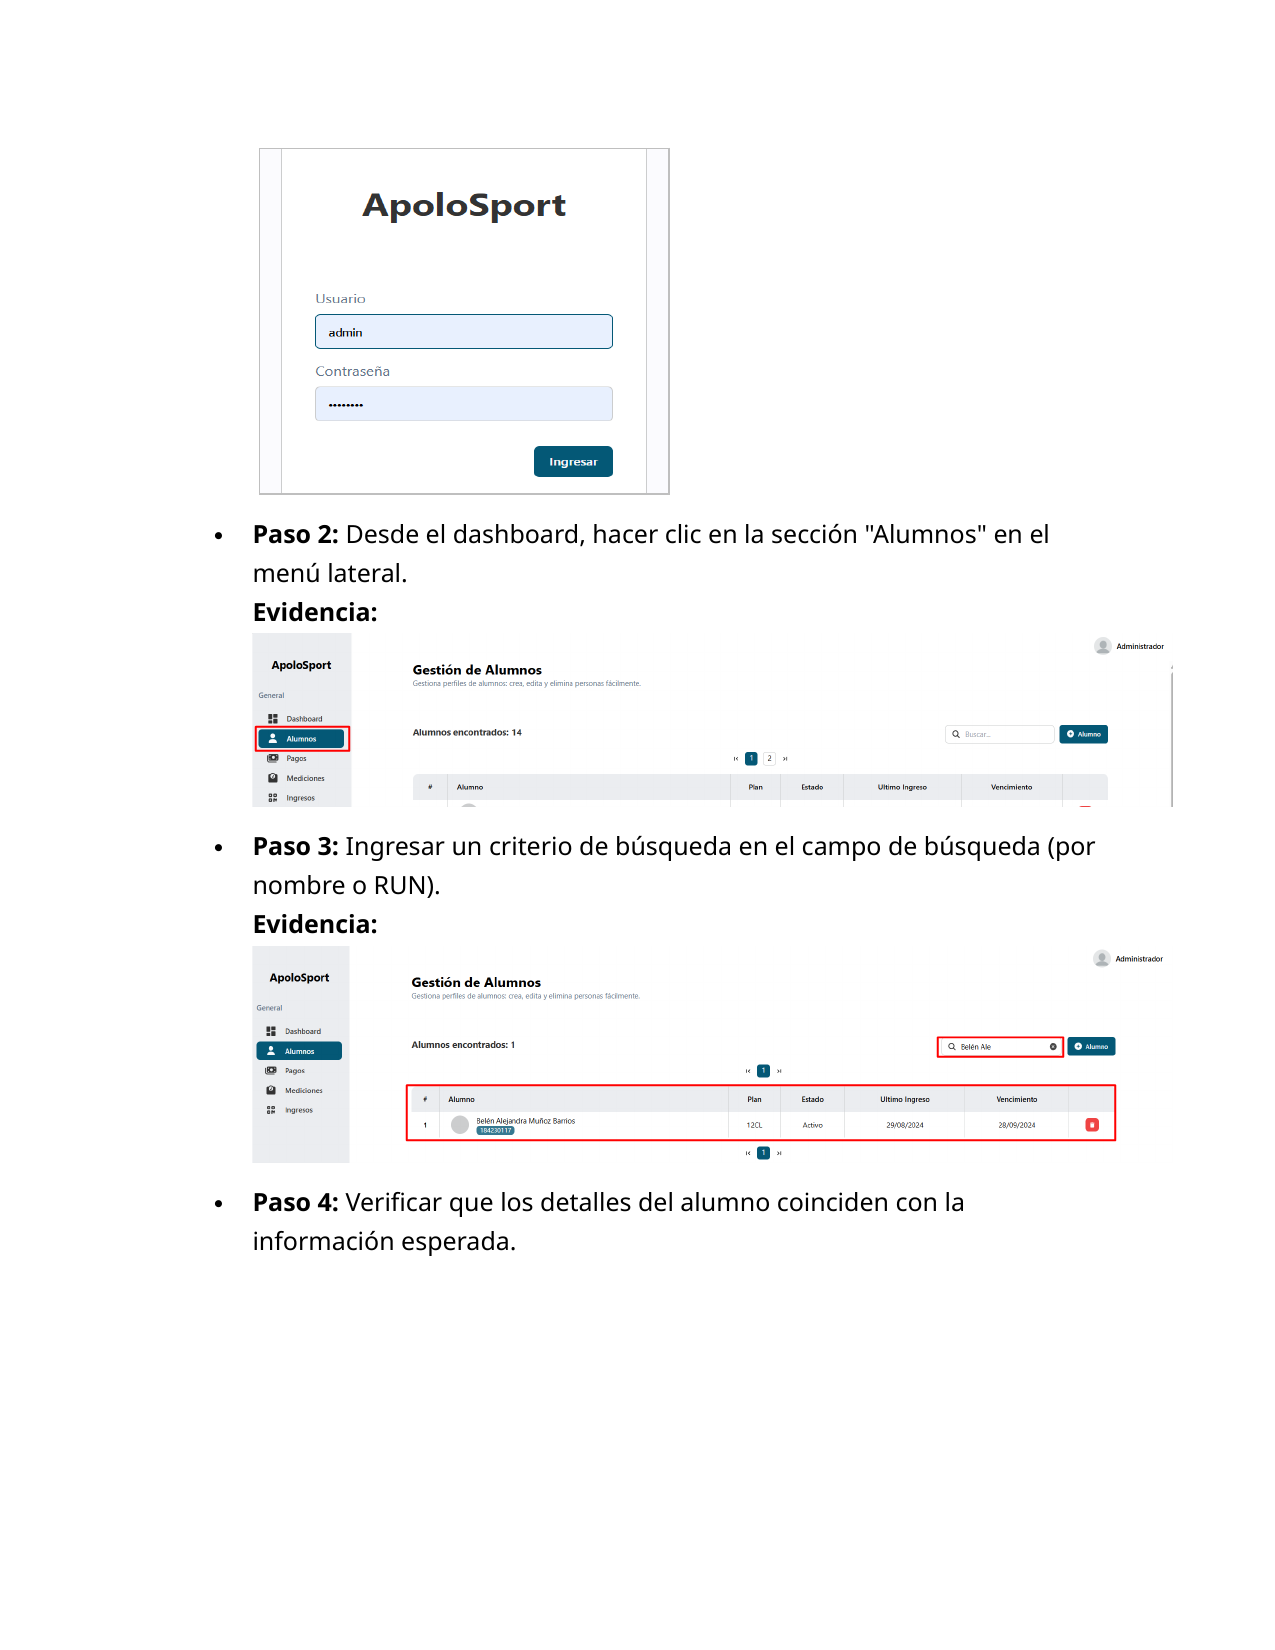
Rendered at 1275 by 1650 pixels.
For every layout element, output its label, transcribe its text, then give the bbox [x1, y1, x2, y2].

picture [252, 633, 1173, 807]
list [215, 1185, 1098, 1258]
picture [252, 946, 1173, 1163]
picture [260, 149, 668, 493]
